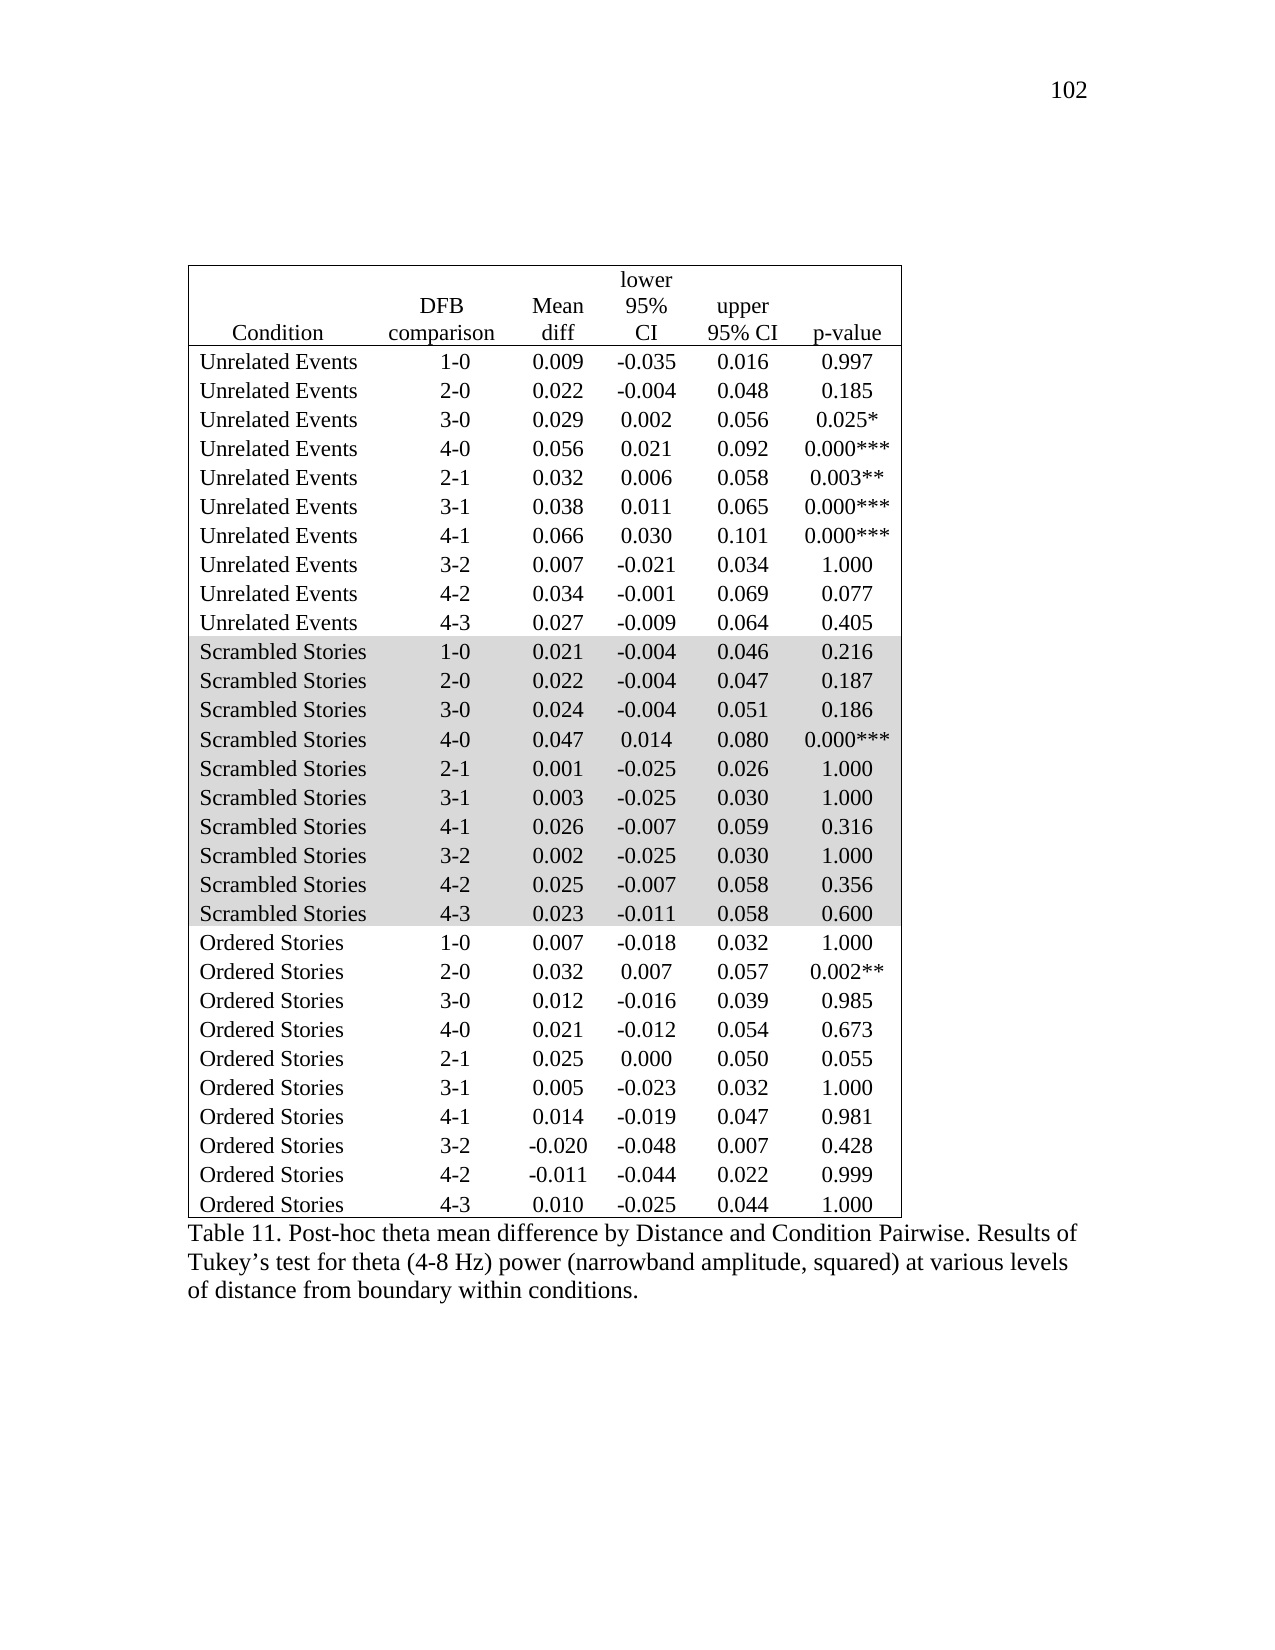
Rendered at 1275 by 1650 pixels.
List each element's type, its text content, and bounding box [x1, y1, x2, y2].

table_cell 3-0 [394, 403, 516, 432]
table_cell 0.187 [793, 665, 901, 694]
table_cell 2-0 [394, 955, 516, 984]
table_cell 4-2 [394, 578, 516, 607]
table_cell 0.673 [793, 1014, 901, 1043]
table_cell 0.051 [693, 694, 793, 723]
table_cell 0.025* [793, 403, 901, 432]
table_cell 0.012 [516, 985, 600, 1013]
table_cell -0.023 [600, 1072, 693, 1101]
table_cell 0.002 [516, 839, 600, 868]
table_cell Unrelated Events [189, 607, 394, 636]
table_cell 0.014 [516, 1101, 600, 1130]
table_cell 0.600 [793, 897, 901, 926]
table_cell 1.000 [793, 549, 901, 578]
table_cell 0.022 [516, 665, 600, 694]
table_cell 3-2 [394, 1130, 516, 1159]
table_cell 0.997 [793, 346, 901, 374]
table_cell 4-0 [394, 723, 516, 752]
table_cell 0.985 [793, 985, 901, 1013]
table_cell 4-2 [394, 1159, 516, 1188]
table_cell 0.032 [516, 955, 600, 984]
table_cell Ordered Stories [189, 1014, 394, 1043]
table_cell 0.316 [793, 810, 901, 839]
table_cell 0.056 [516, 432, 600, 461]
table_cell Ordered Stories [189, 985, 394, 1013]
table_cell 0.032 [516, 461, 600, 490]
table_cell 1.000 [793, 839, 901, 868]
table_cell Unrelated Events [189, 374, 394, 403]
table_cell -0.048 [600, 1130, 693, 1159]
table_cell 0.007 [693, 1130, 793, 1159]
table_cell 1.000 [793, 926, 901, 955]
table_cell -0.020 [516, 1130, 600, 1159]
table_cell Unrelated Events [189, 578, 394, 607]
table_cell -0.007 [600, 868, 693, 897]
table_cell 0.185 [793, 374, 901, 403]
table_cell 2-1 [394, 1043, 516, 1072]
table_cell 4-1 [394, 810, 516, 839]
table_cell 0.032 [693, 926, 793, 955]
table_cell 0.065 [693, 490, 793, 519]
table_cell 0.001 [516, 752, 600, 781]
table_header lower 95% CI [600, 266, 693, 345]
table_cell 0.006 [600, 461, 693, 490]
table_cell 0.000*** [793, 723, 901, 752]
table_cell 0.059 [693, 810, 793, 839]
table_cell 0.024 [516, 694, 600, 723]
table_cell 0.047 [516, 723, 600, 752]
table_cell Ordered Stories [189, 1072, 394, 1101]
table_cell 0.056 [693, 403, 793, 432]
table_cell Ordered Stories [189, 1130, 394, 1159]
table_cell 3-2 [394, 549, 516, 578]
table_cell -0.001 [600, 578, 693, 607]
table_cell 0.077 [793, 578, 901, 607]
table_cell 1.000 [793, 1072, 901, 1101]
table_cell 0.066 [516, 520, 600, 548]
table_cell -0.007 [600, 810, 693, 839]
table_cell 0.000*** [793, 490, 901, 519]
table_cell 4-3 [394, 1188, 516, 1217]
table_cell 0.021 [516, 1014, 600, 1043]
table_cell 0.003** [793, 461, 901, 490]
table_cell 3-0 [394, 985, 516, 1013]
table_cell Scrambled Stories [189, 694, 394, 723]
table_cell 0.030 [693, 781, 793, 810]
table_header Mean diff [516, 266, 600, 345]
table_cell 0.216 [793, 636, 901, 665]
table_cell 0.055 [793, 1043, 901, 1072]
table_cell Scrambled Stories [189, 839, 394, 868]
table_cell 0.009 [516, 346, 600, 374]
table_cell 0.054 [693, 1014, 793, 1043]
table_cell 0.025 [516, 868, 600, 897]
table_cell -0.011 [600, 897, 693, 926]
table_cell -0.044 [600, 1159, 693, 1188]
table_cell 0.022 [516, 374, 600, 403]
table_cell 0.038 [516, 490, 600, 519]
table_cell 0.007 [516, 926, 600, 955]
table_cell 0.069 [693, 578, 793, 607]
table_cell 0.021 [600, 432, 693, 461]
table_cell 4-3 [394, 897, 516, 926]
text Table 11. Post-hoc theta mean difference by Distance and Condition Pairwise. Results of Tukey’s test for theta (4-8 Hz) power (narrowband amplitude, squared) at various levels of distance from boundary within conditions. [187, 1218, 1087, 1304]
table_cell Unrelated Events [189, 403, 394, 432]
table_cell -0.025 [600, 1188, 693, 1217]
table_cell 0.064 [693, 607, 793, 636]
table_cell 0.002 [600, 403, 693, 432]
table_cell 3-0 [394, 694, 516, 723]
table_cell 4-1 [394, 1101, 516, 1130]
table_cell 0.047 [693, 1101, 793, 1130]
table_cell 0.092 [693, 432, 793, 461]
table_cell 0.021 [516, 636, 600, 665]
table_cell 0.057 [693, 955, 793, 984]
table_cell -0.025 [600, 839, 693, 868]
table_cell -0.004 [600, 665, 693, 694]
table_cell 4-0 [394, 432, 516, 461]
table_cell 0.003 [516, 781, 600, 810]
table_cell 0.025 [516, 1043, 600, 1072]
table_cell 0.000*** [793, 432, 901, 461]
table_cell 0.000 [600, 1043, 693, 1072]
table_cell 4-3 [394, 607, 516, 636]
table_cell 0.356 [793, 868, 901, 897]
table_cell -0.004 [600, 374, 693, 403]
table_cell 0.027 [516, 607, 600, 636]
table_cell 2-1 [394, 752, 516, 781]
table_cell -0.004 [600, 694, 693, 723]
table_cell 1.000 [793, 1188, 901, 1217]
table_cell 0.026 [516, 810, 600, 839]
table_cell Scrambled Stories [189, 752, 394, 781]
table_header DFB comparison [367, 266, 516, 345]
table_cell 0.046 [693, 636, 793, 665]
table_header p-value [793, 266, 901, 345]
table_cell 0.058 [693, 897, 793, 926]
table_cell Unrelated Events [189, 490, 394, 519]
table_cell 0.981 [793, 1101, 901, 1130]
table_cell Ordered Stories [189, 1188, 394, 1217]
table_cell 4-1 [394, 520, 516, 548]
table_cell -0.019 [600, 1101, 693, 1130]
table_cell 0.026 [693, 752, 793, 781]
table_cell 0.029 [516, 403, 600, 432]
table_cell 0.002** [793, 955, 901, 984]
table_cell Unrelated Events [189, 549, 394, 578]
table_cell Ordered Stories [189, 955, 394, 984]
table_cell Ordered Stories [189, 1101, 394, 1130]
table_cell -0.025 [600, 781, 693, 810]
table_cell Ordered Stories [189, 926, 394, 955]
table_cell -0.018 [600, 926, 693, 955]
table_cell Scrambled Stories [189, 636, 394, 665]
table_cell 0.080 [693, 723, 793, 752]
table_cell -0.021 [600, 549, 693, 578]
table_cell 1.000 [793, 752, 901, 781]
table_cell Unrelated Events [189, 520, 394, 548]
table_cell 3-2 [394, 839, 516, 868]
table_cell 0.044 [693, 1188, 793, 1217]
table_cell -0.004 [600, 636, 693, 665]
table_cell 0.023 [516, 897, 600, 926]
table_cell 1-0 [394, 346, 516, 374]
table_cell 3-1 [394, 1072, 516, 1101]
table_cell 0.058 [693, 461, 793, 490]
table_cell 0.405 [793, 607, 901, 636]
table_cell 0.030 [693, 839, 793, 868]
table_cell 0.016 [693, 346, 793, 374]
table_cell Unrelated Events [189, 346, 394, 374]
table_cell 0.999 [793, 1159, 901, 1188]
table_cell -0.035 [600, 346, 693, 374]
table_cell 0.048 [693, 374, 793, 403]
table_cell Scrambled Stories [189, 810, 394, 839]
table_cell 1.000 [793, 781, 901, 810]
table_cell Scrambled Stories [189, 897, 394, 926]
table_cell 0.186 [793, 694, 901, 723]
table_cell -0.012 [600, 1014, 693, 1043]
table_cell 4-0 [394, 1014, 516, 1043]
table_cell 0.014 [600, 723, 693, 752]
table_cell Ordered Stories [189, 1043, 394, 1072]
table_cell 3-1 [394, 781, 516, 810]
table_cell -0.025 [600, 752, 693, 781]
table_cell 0.050 [693, 1043, 793, 1072]
table_cell Unrelated Events [189, 432, 394, 461]
table_cell 3-1 [394, 490, 516, 519]
table_cell 0.007 [600, 955, 693, 984]
table_cell 0.011 [600, 490, 693, 519]
table_cell 0.007 [516, 549, 600, 578]
table_cell 2-0 [394, 665, 516, 694]
table_cell 0.010 [516, 1188, 600, 1217]
table_cell 0.000*** [793, 520, 901, 548]
table_header upper 95% CI [693, 266, 793, 345]
table_cell 2-1 [394, 461, 516, 490]
table_cell 4-2 [394, 868, 516, 897]
table_cell 2-0 [394, 374, 516, 403]
table_cell 0.032 [693, 1072, 793, 1101]
table_cell 0.047 [693, 665, 793, 694]
table_header Condition [189, 266, 367, 345]
table_cell 0.005 [516, 1072, 600, 1101]
table_cell 0.039 [693, 985, 793, 1013]
table_cell Scrambled Stories [189, 723, 394, 752]
table_cell Ordered Stories [189, 1159, 394, 1188]
table_cell 0.022 [693, 1159, 793, 1188]
table_cell -0.009 [600, 607, 693, 636]
table_cell 1-0 [394, 636, 516, 665]
table_cell -0.011 [516, 1159, 600, 1188]
table_cell 0.030 [600, 520, 693, 548]
table_cell 0.058 [693, 868, 793, 897]
table_cell 1-0 [394, 926, 516, 955]
table_cell 0.034 [516, 578, 600, 607]
table_cell 0.428 [793, 1130, 901, 1159]
table_cell 0.101 [693, 520, 793, 548]
table_cell -0.016 [600, 985, 693, 1013]
table_cell 0.034 [693, 549, 793, 578]
table_cell Scrambled Stories [189, 665, 394, 694]
table_cell Scrambled Stories [189, 781, 394, 810]
table_cell Unrelated Events [189, 461, 394, 490]
table_cell Scrambled Stories [189, 868, 394, 897]
